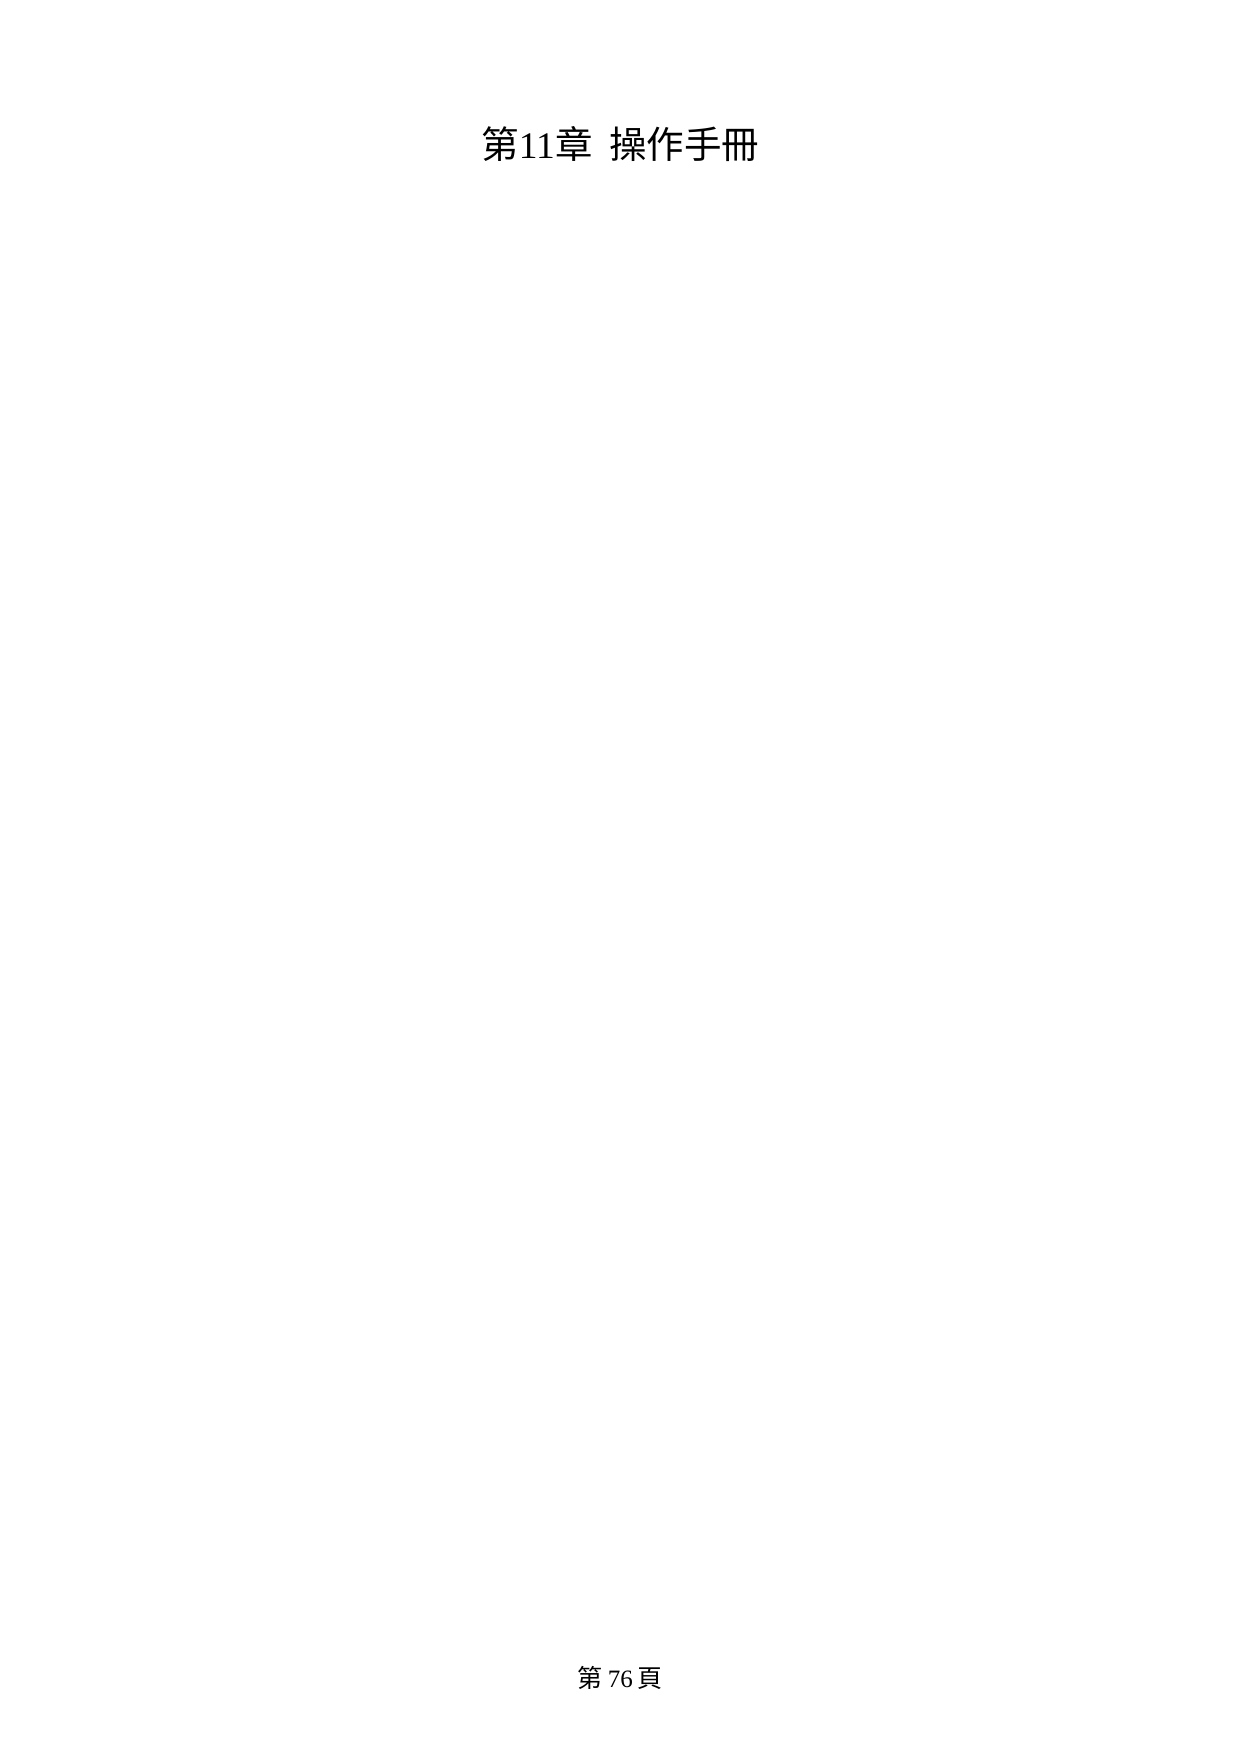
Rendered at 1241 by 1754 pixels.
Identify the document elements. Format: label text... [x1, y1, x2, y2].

subtitle 操作手冊 [89, 105, 1152, 180]
